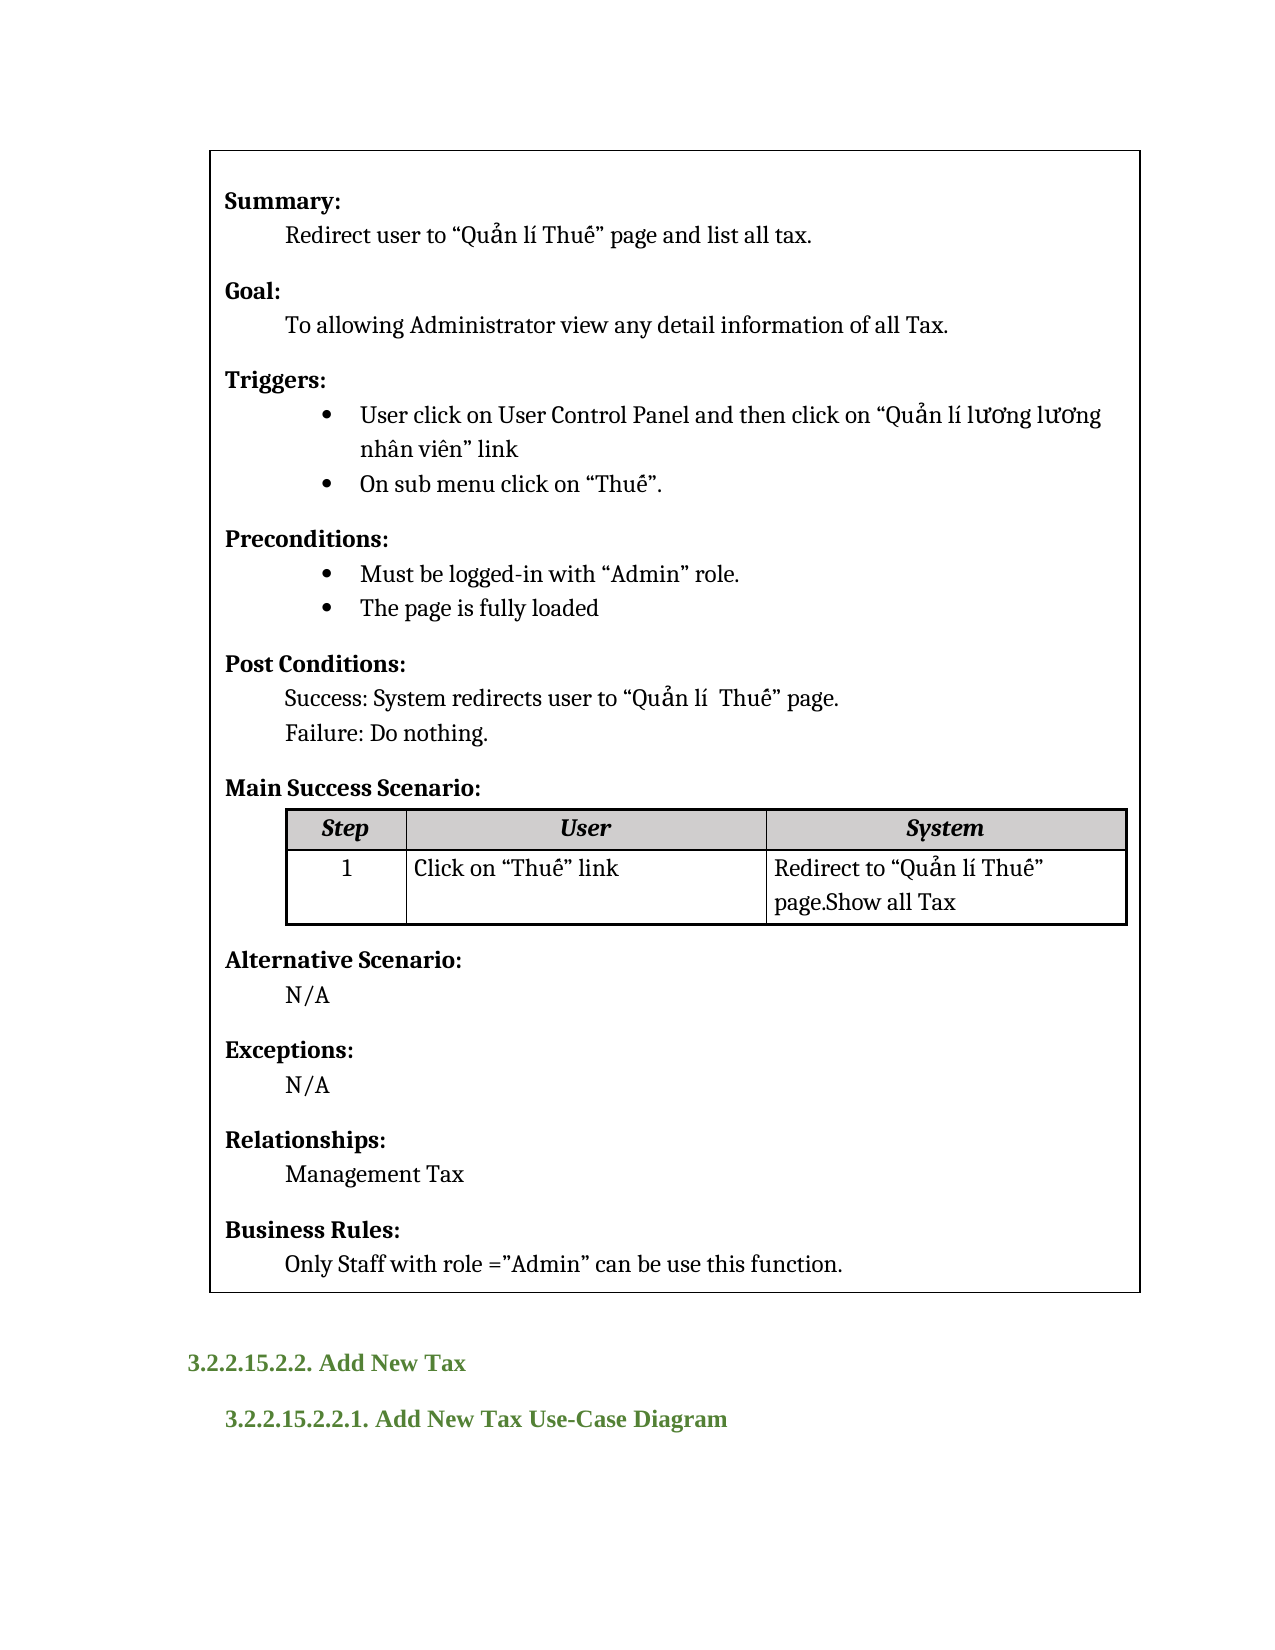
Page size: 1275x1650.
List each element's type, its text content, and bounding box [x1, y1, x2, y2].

subtitle Add New Tax Use-Case Diagram [225, 1404, 1125, 1433]
subtitle Add New Tax [187, 1348, 1125, 1377]
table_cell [211, 151, 1139, 1292]
